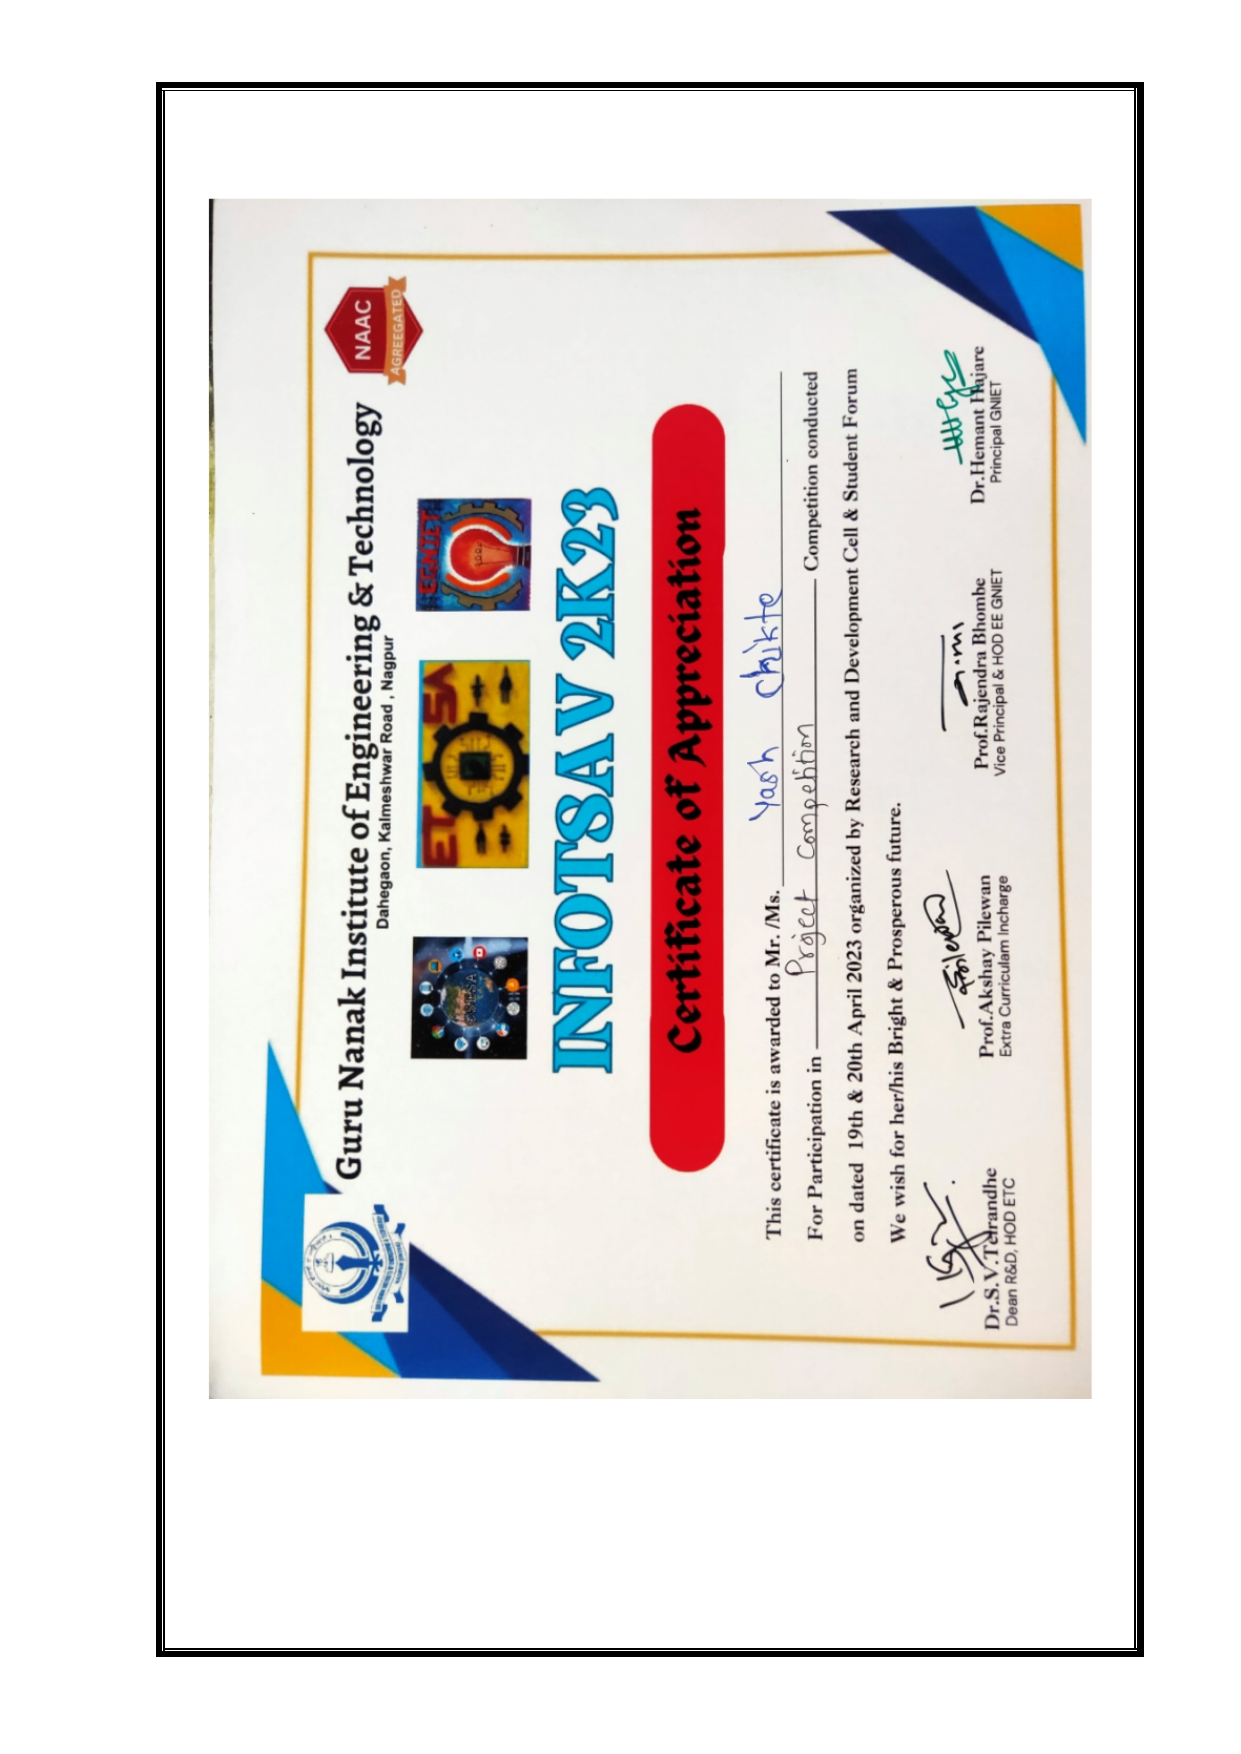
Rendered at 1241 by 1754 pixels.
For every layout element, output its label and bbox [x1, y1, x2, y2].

picture [209, 200, 1092, 1399]
